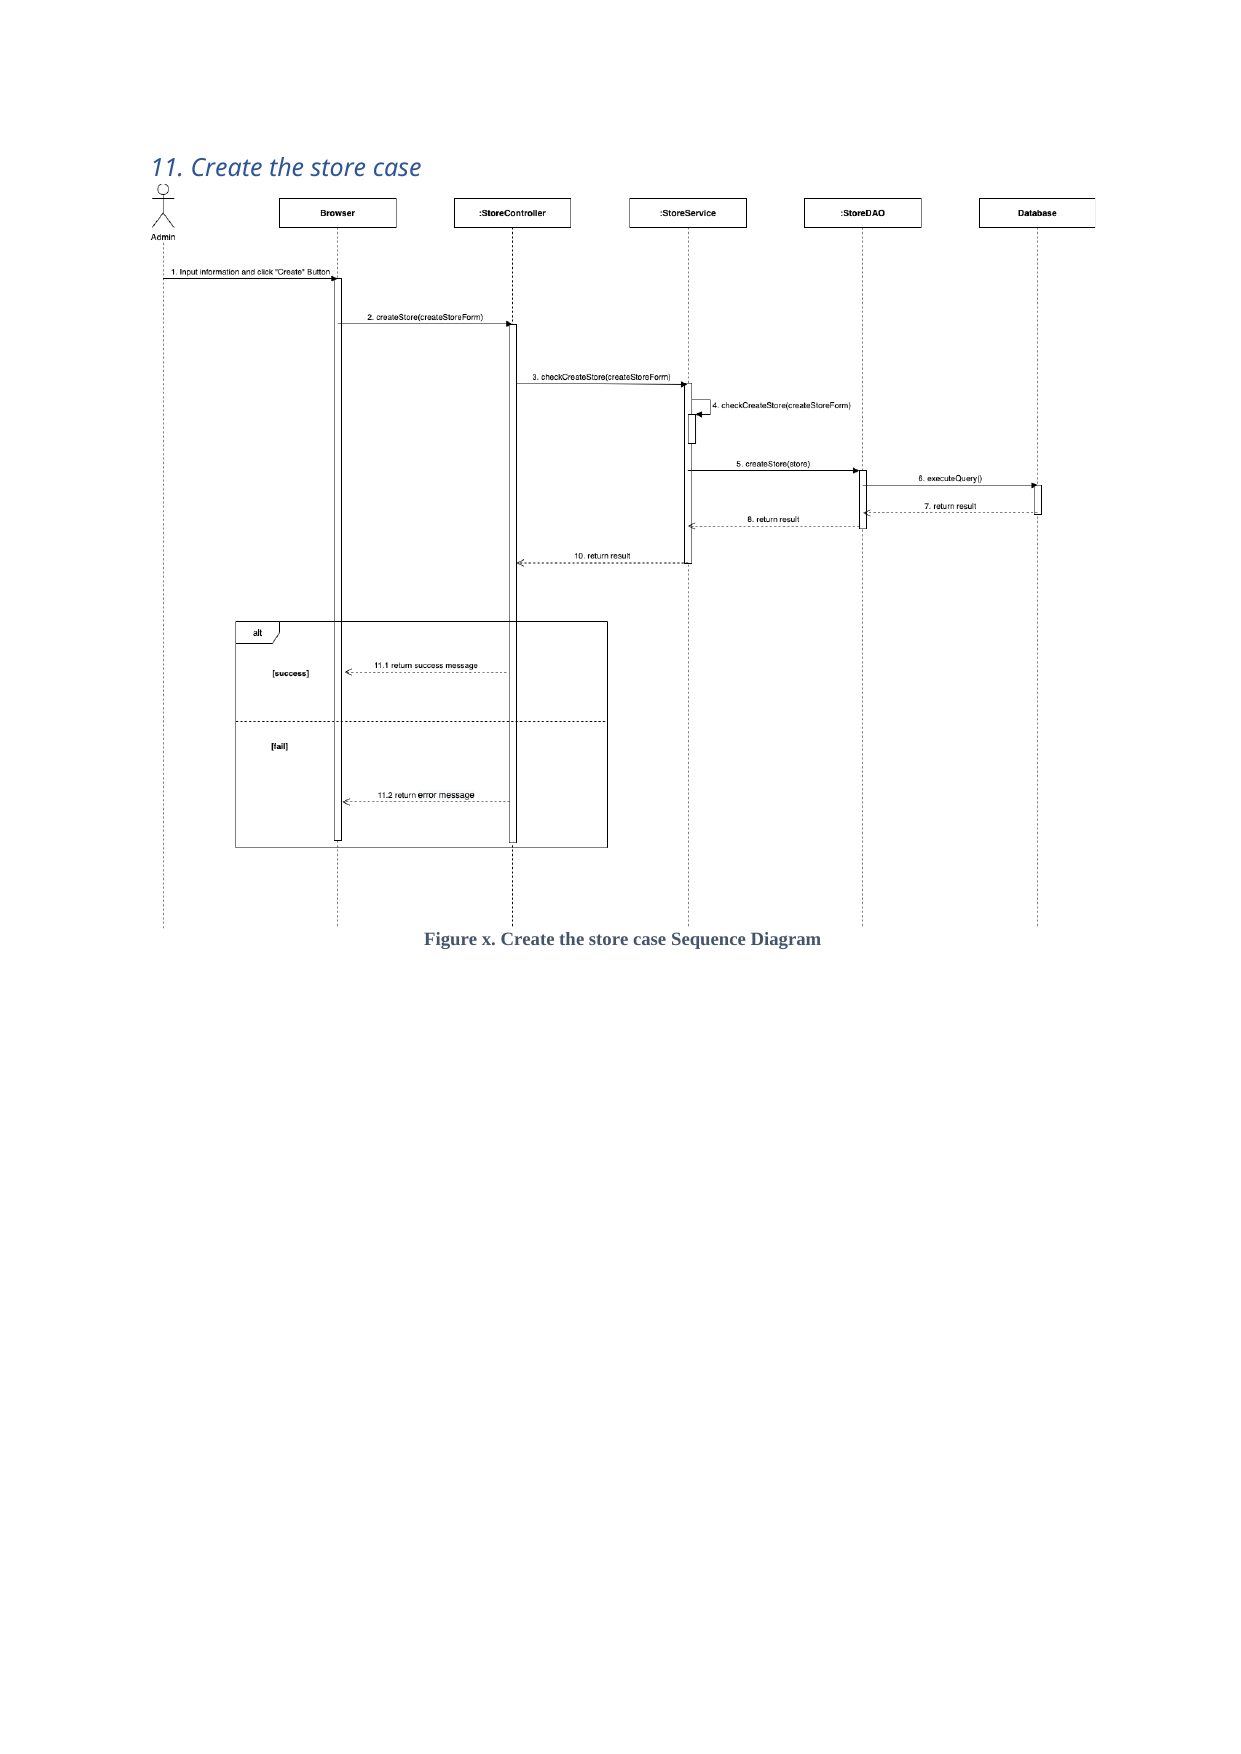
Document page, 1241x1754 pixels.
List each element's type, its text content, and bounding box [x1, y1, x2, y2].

picture [150, 184, 1096, 929]
subtitle 11. Create the store case [150, 150, 1096, 184]
text Figure x. Create the store case Sequence Diagram [150, 929, 1096, 950]
